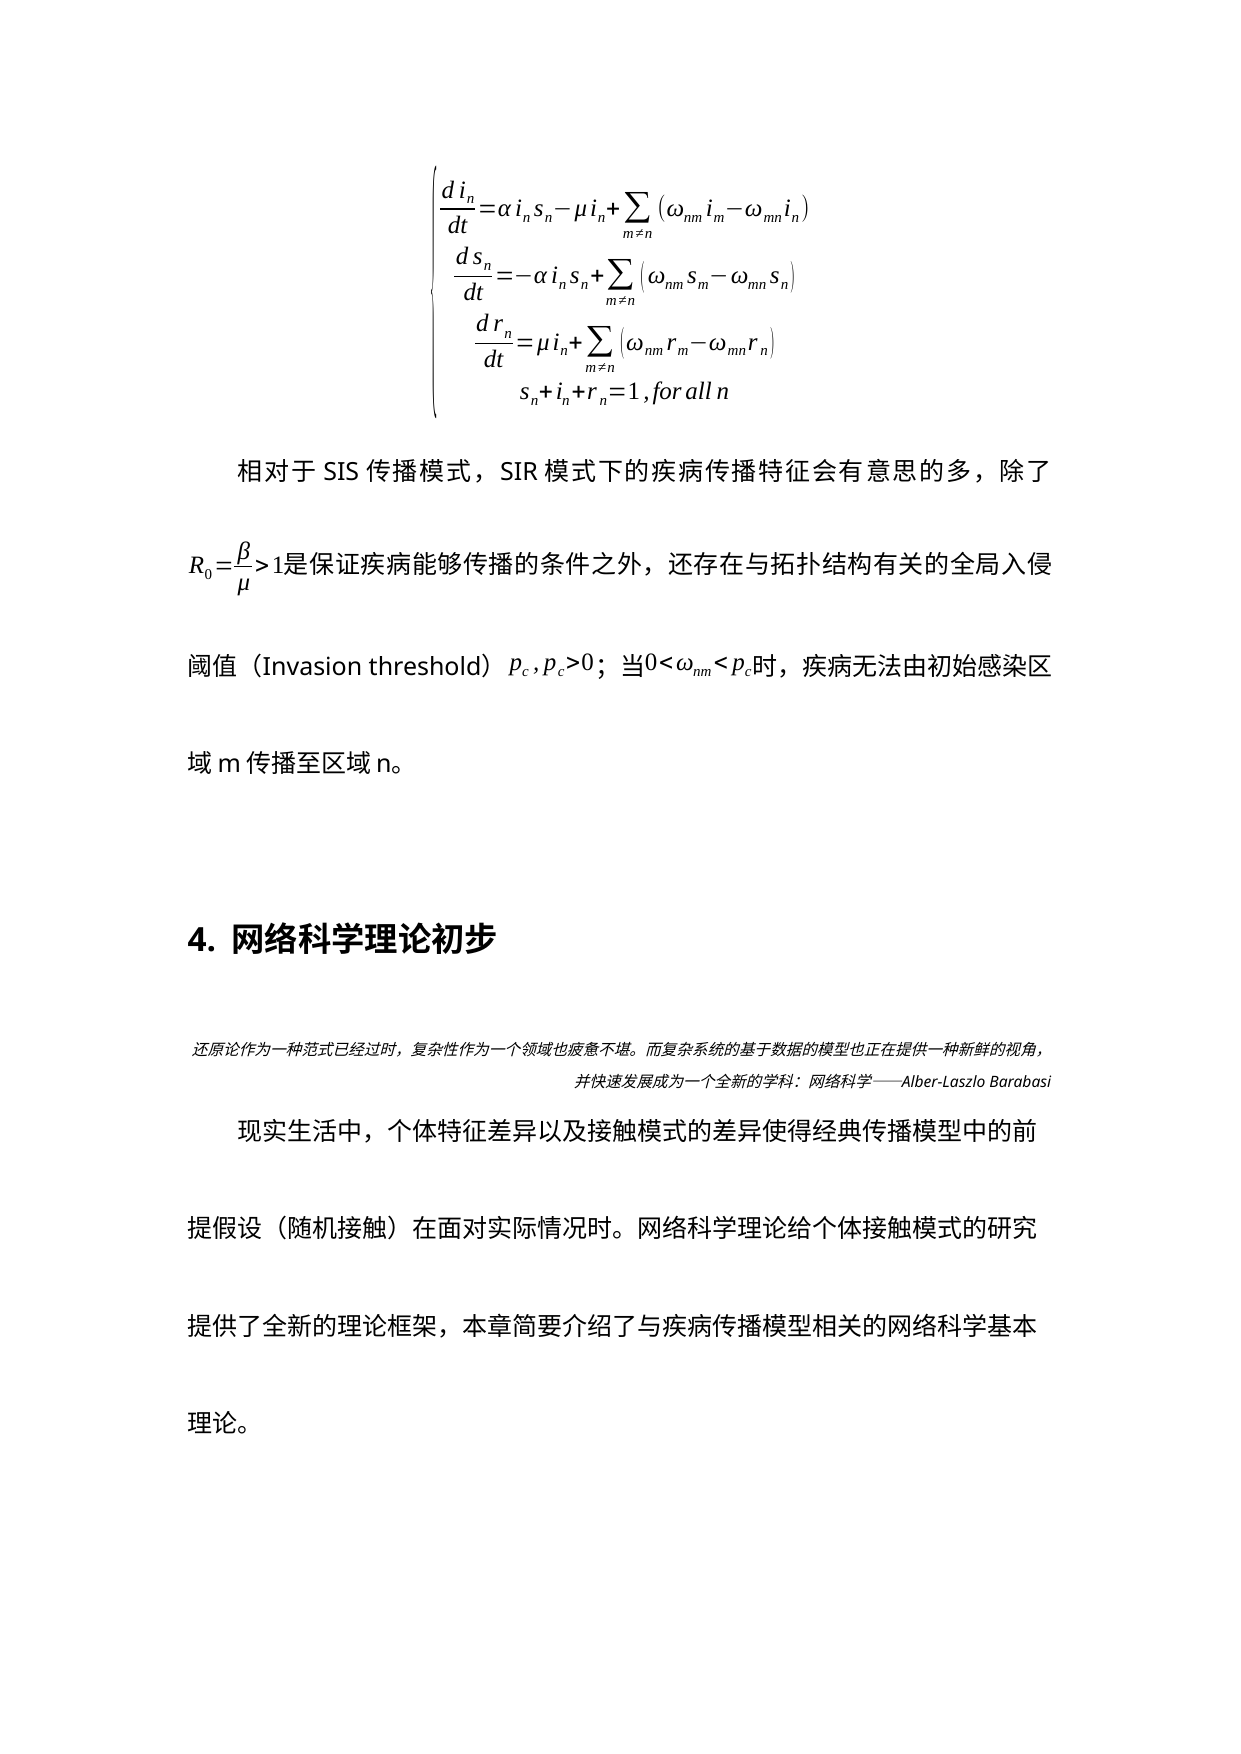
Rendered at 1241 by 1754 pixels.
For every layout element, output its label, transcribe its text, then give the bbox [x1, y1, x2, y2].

text 相对于SIS传播模式，SIR模式下的疾病传播特征会有意思的多，除了是保证疾病能够传播的条件之外，还存在与拓扑结构有关的全局入侵阈值（Invasion threshold）；当时，疾病无法由初始感染区域m传播至区域n。 [187, 437, 1053, 794]
text 还原论作为一种范式已经过时，复杂性作为一个领域也疲惫不堪。而复杂系统的基于数据的模型也正在提供一种新鲜的视角，并快速发展成为一个全新的学科：网络科学——Alber-Laszlo Barabasi [187, 1032, 1053, 1097]
text 现实生活中，个体特征差异以及接触模式的差异使得经典传播模型中的前提假设（随机接触）在面对实际情况时。网络科学理论给个体接触模式的研究提供了全新的理论框架，本章简要介绍了与疾病传播模型相关的网络科学基本理论。 [187, 1097, 1053, 1454]
subtitle 网络科学理论初步 [187, 904, 1053, 969]
text 对于单个子区域，SIR反应过程为： [187, 162, 1053, 422]
